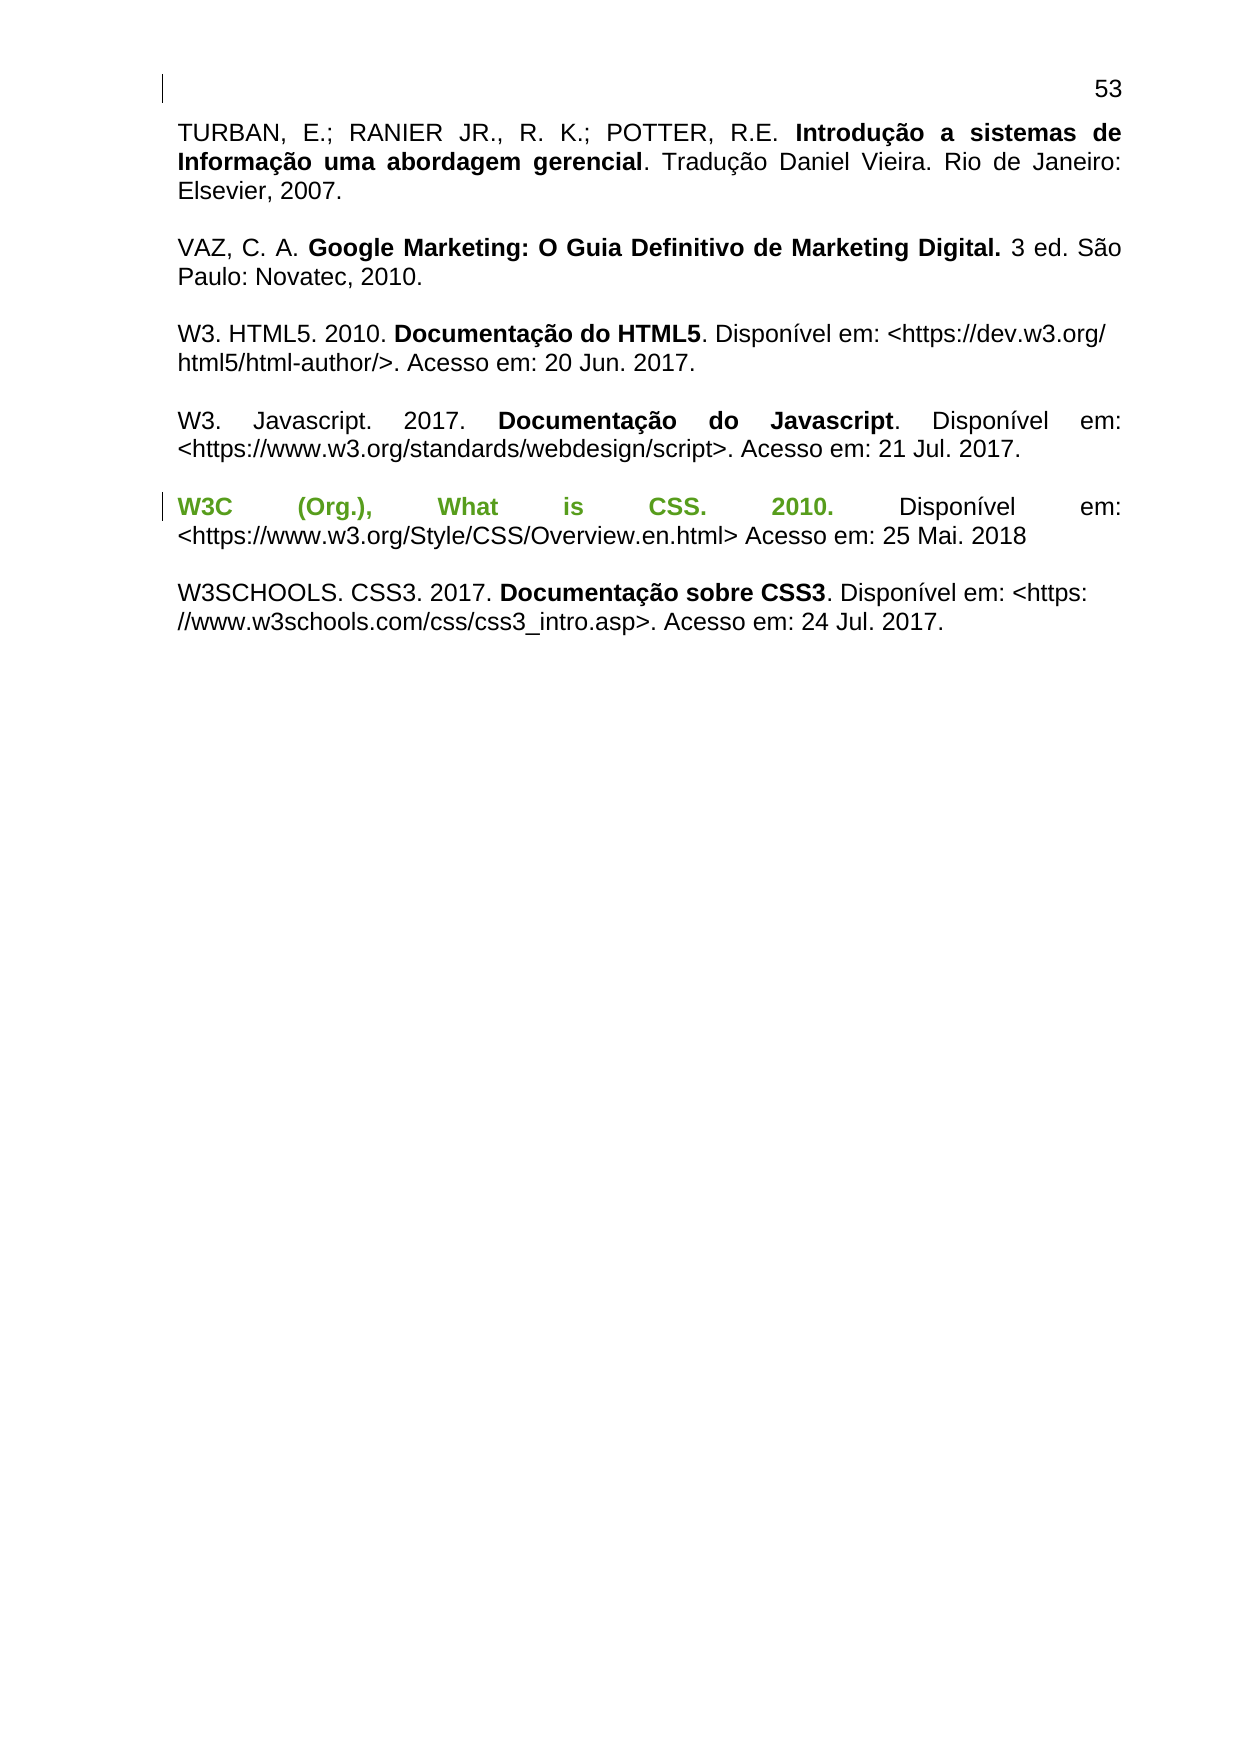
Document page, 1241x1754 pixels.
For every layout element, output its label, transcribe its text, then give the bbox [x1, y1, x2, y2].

text VAZ, C. A. Google Marketing: O Guia Definitivo de Marketing Digital. 3 ed. São Paulo: Novatec, 2010. [177, 233, 1122, 291]
text //www.w3schools.com/css/css3_intro.asp>. Acesso em: 24 Jul. 2017. [177, 607, 1122, 636]
text W3SCHOOLS. CSS3. 2017. Documentação sobre CSS3. Disponível em: <https: [177, 578, 1122, 607]
text W3. HTML5. 2010. Documentação do HTML5. Disponível em: <https://dev.w3.org/ [177, 319, 1122, 348]
text W3C (Org.), What is CSS. 2010. Disponível em: <https://www.w3.org/Style/CSS/Overview.en.html> Acesso em: 25 Mai. 2018 [177, 492, 1122, 549]
text W3. Javascript. 2017. Documentação do Javascript. Disponível em: <https://www.w3.org/standards/webdesign/script>. Acesso em: 21 Jul. 2017. [177, 406, 1122, 463]
text TURBAN, E.; RANIER JR., R. K.; POTTER, R.E. Introdução a sistemas de Informação uma abordagem gerencial. Tradução Daniel Vieira. Rio de Janeiro: Elsevier, 2007. [177, 118, 1122, 204]
text html5/html-author/>. Acesso em: 20 Jun. 2017. [177, 348, 1122, 377]
